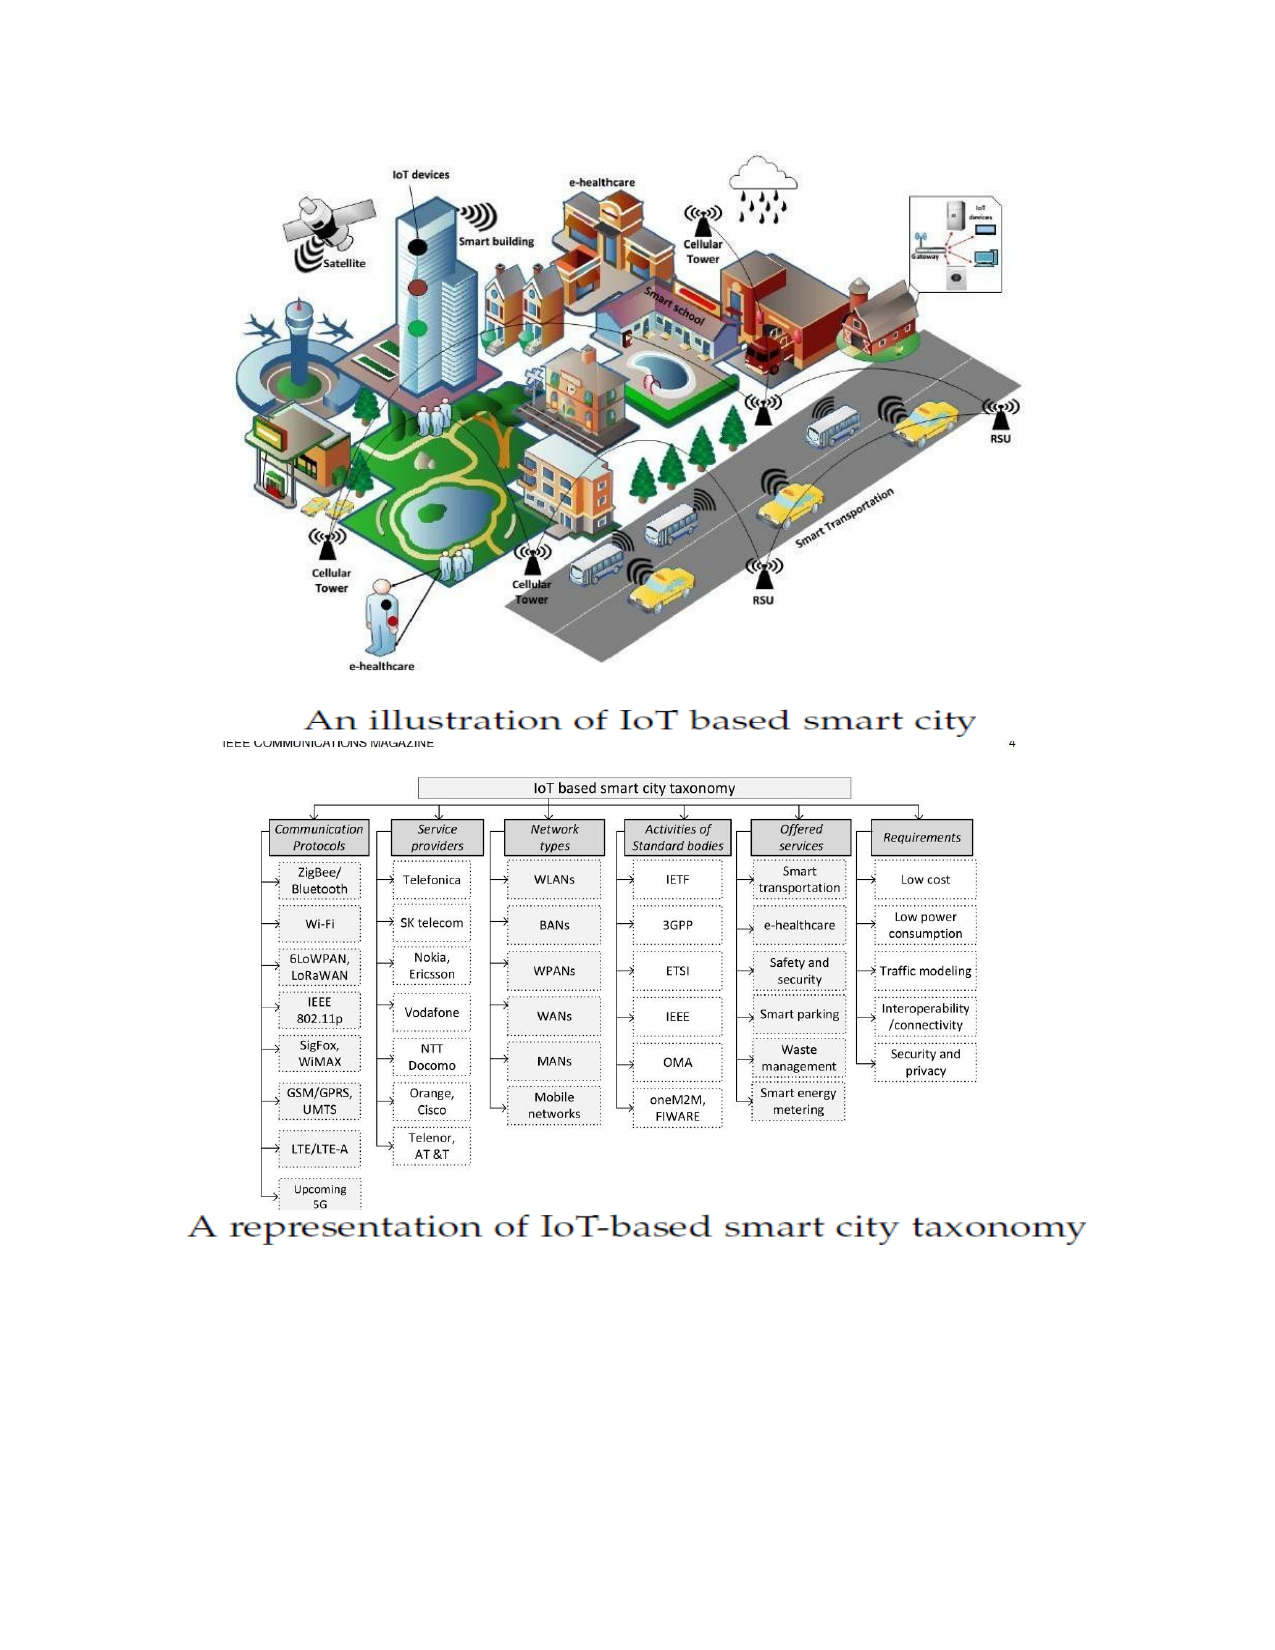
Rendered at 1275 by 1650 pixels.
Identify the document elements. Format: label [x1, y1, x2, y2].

picture [222, 741, 1016, 1210]
picture [231, 150, 1026, 671]
picture [187, 1214, 1086, 1245]
picture [302, 709, 976, 737]
